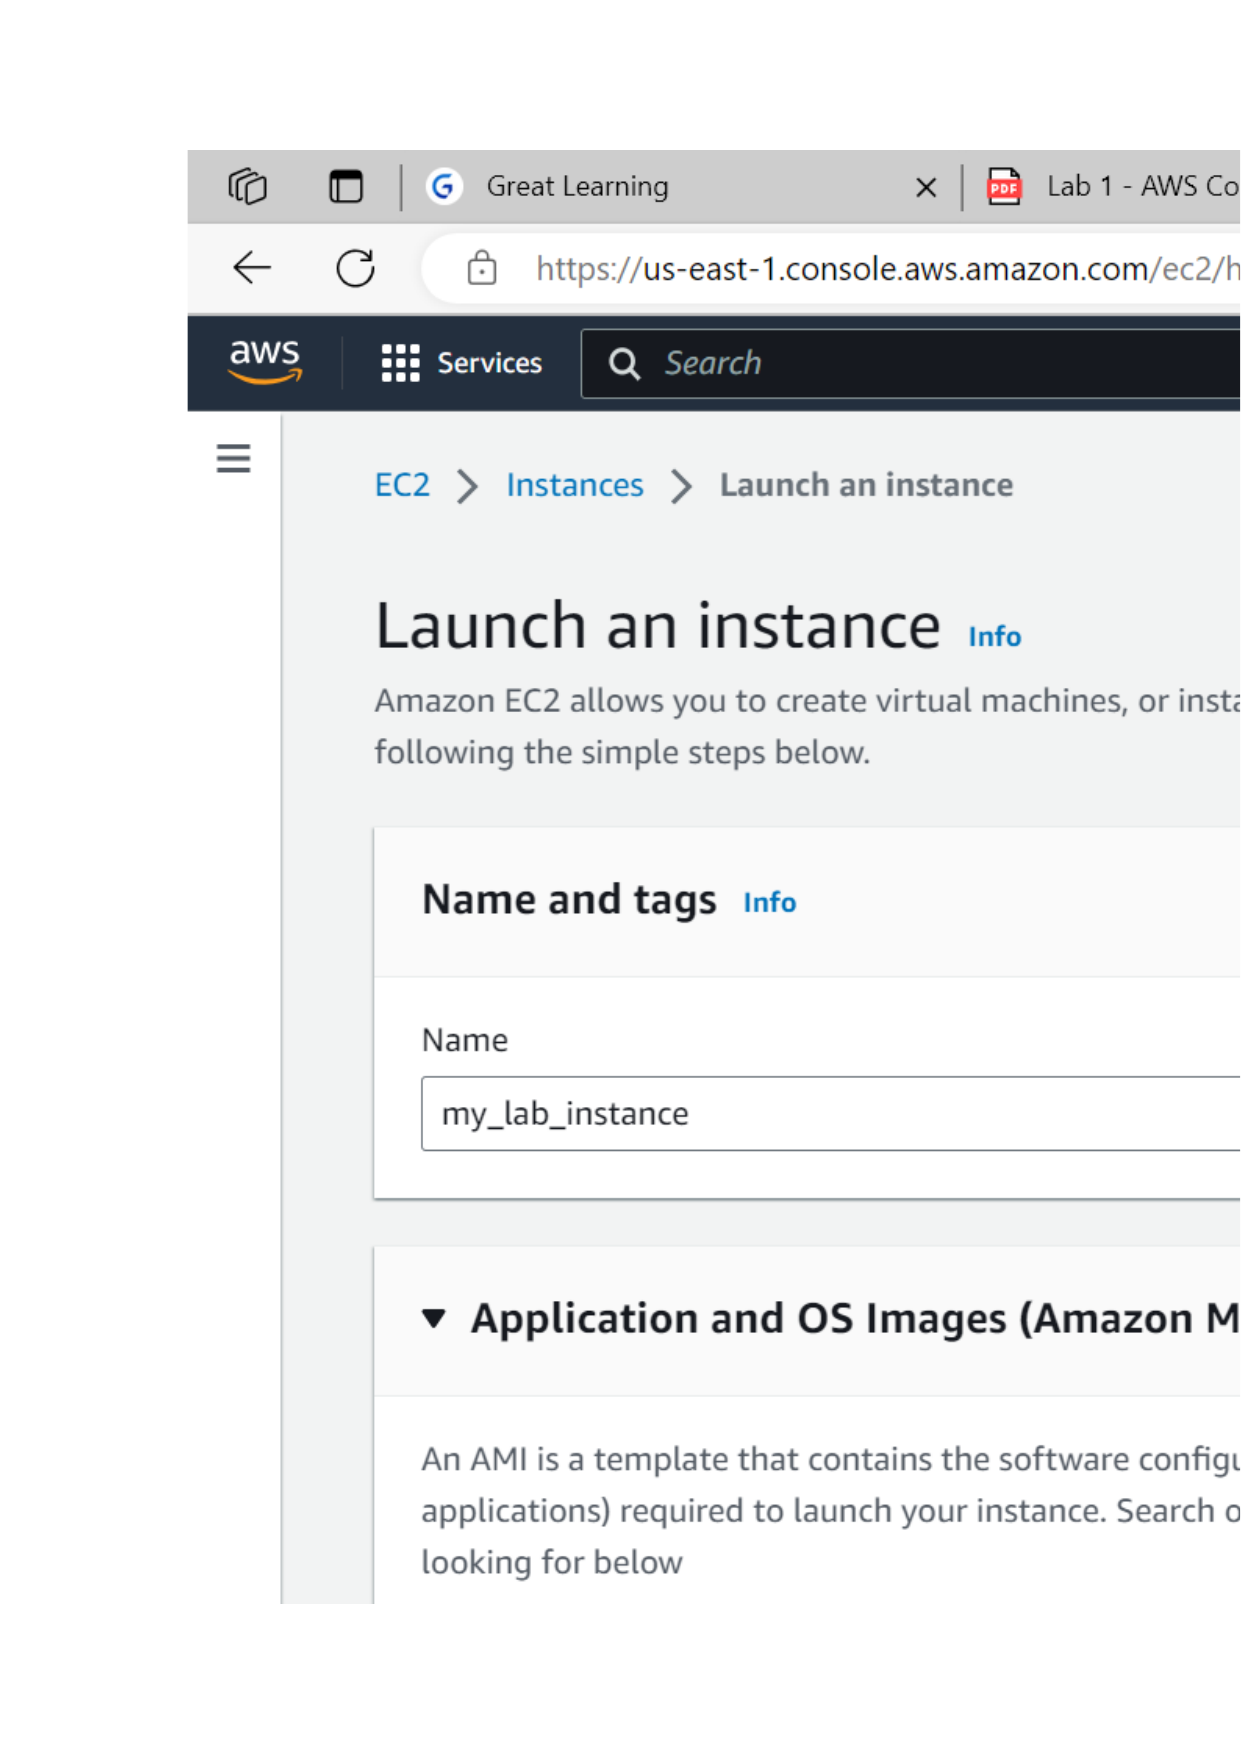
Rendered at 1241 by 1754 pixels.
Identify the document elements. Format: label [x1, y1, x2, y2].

picture [187, 150, 1241, 1604]
